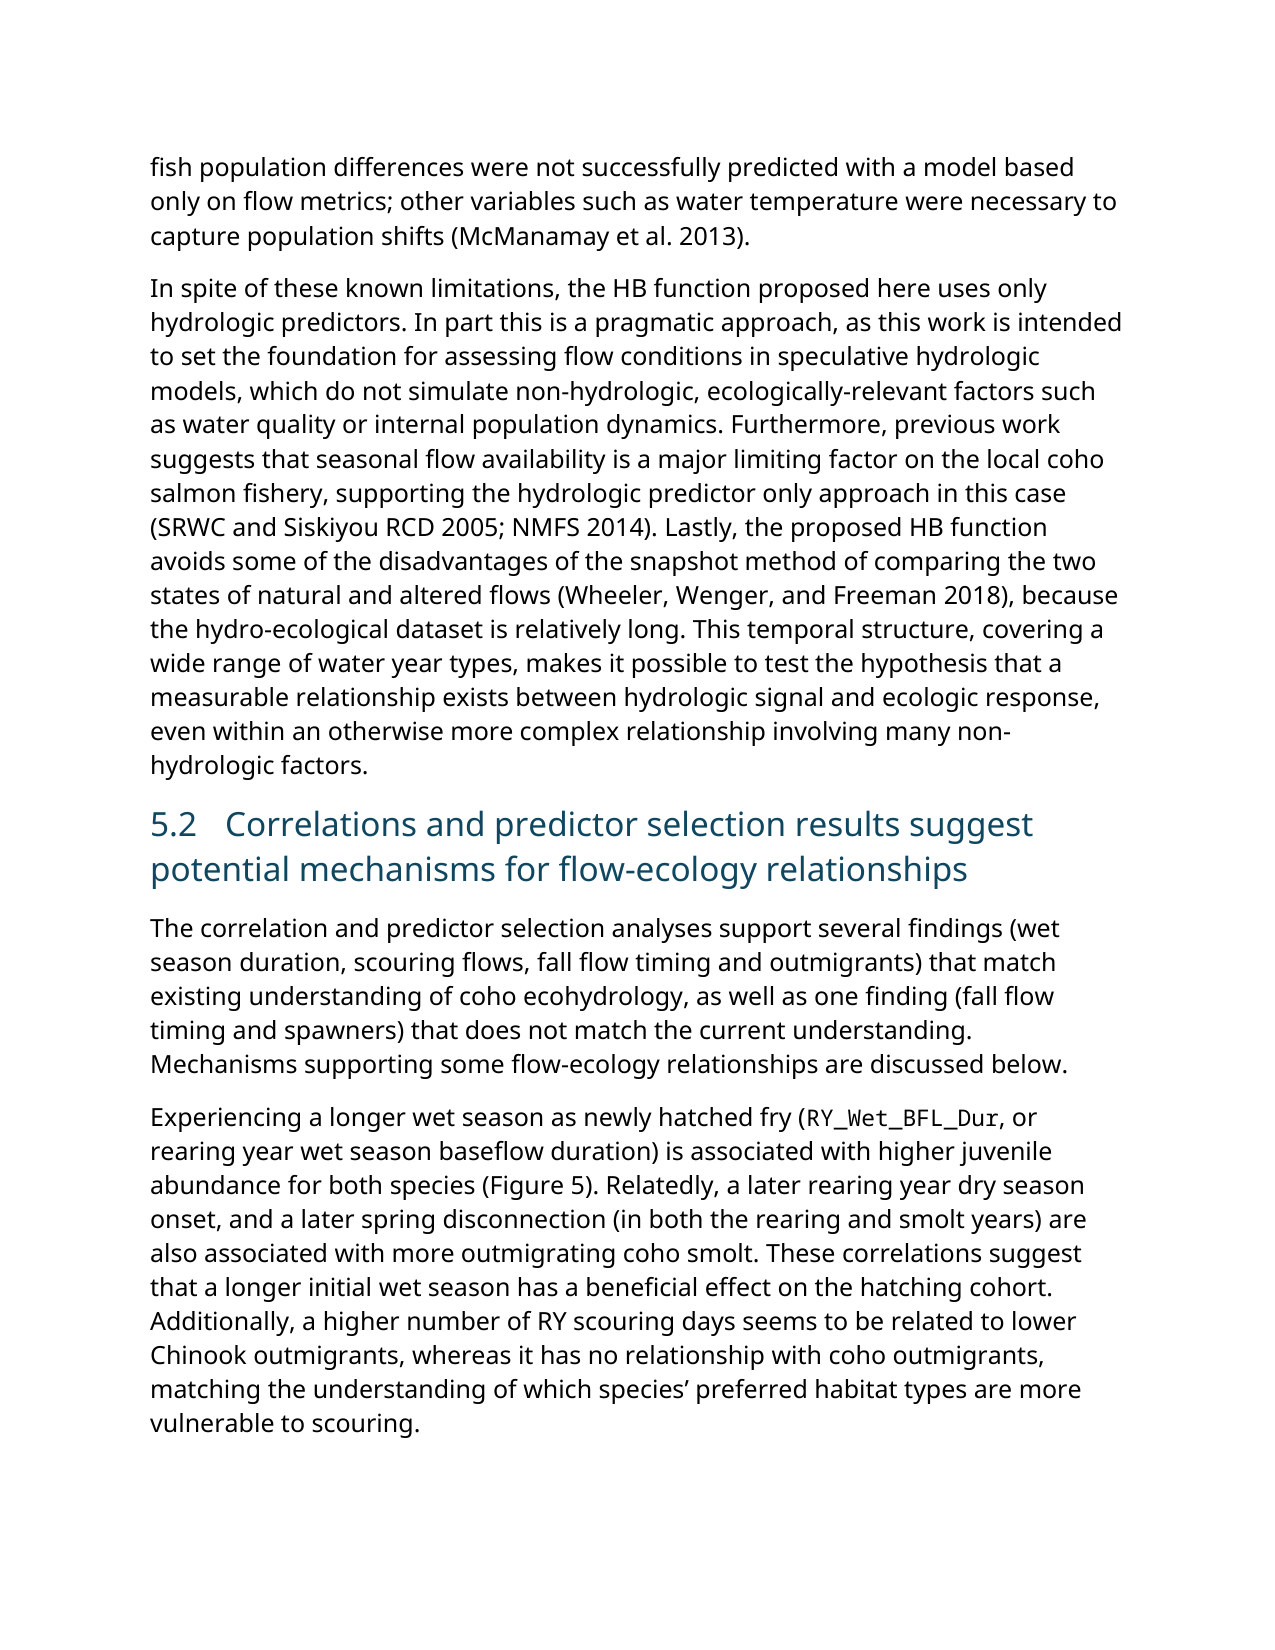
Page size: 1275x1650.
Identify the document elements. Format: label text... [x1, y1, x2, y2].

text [150, 150, 1125, 252]
subtitle 5.2 Correlations and predictor selection results suggest potential mechanisms for flow-ecology relationships [150, 801, 1125, 891]
text Experiencing a longer wet season as newly hatched fry (RY_Wet_BFL_Dur, or rearing year wet season baseflow duration) is associated with higher juvenile abundance for both species (Figure 5). Relatedly, a later rearing year dry season onset, and a later spring disconnection (in both the rearing and smolt years) are also associated with more outmigrating coho smolt. These correlations suggest that a longer initial wet season has a beneficial effect on the hatching cohort. Additionally, a higher number of RY scouring days seems to be related to lower Chinook outmigrants, whereas it has no relationship with coho outmigrants, matching the understanding of which species’ preferred habitat types are more vulnerable to scouring. [150, 1099, 1125, 1440]
text The correlation and predictor selection analyses support several findings (wet season duration, scouring flows, fall flow timing and outmigrants) that match existing understanding of coho ecohydrology, as well as one finding (fall flow timing and spawners) that does not match the current understanding. Mechanisms supporting some flow-ecology relationships are discussed below. [150, 910, 1125, 1081]
text In spite of these known limitations, the HB function proposed here uses only hydrologic predictors. In part this is a pragmatic approach, as this work is intended to set the foundation for assessing flow conditions in speculative hydrologic models, which do not simulate non-hydrologic, ecologically-relevant factors such as water quality or internal population dynamics. Furthermore, previous work suggests that seasonal flow availability is a major limiting factor on the local coho salmon fishery, supporting the hydrologic predictor only approach in this case (SRWC and Siskiyou RCD 2005; NMFS 2014). Lastly, the proposed HB function avoids some of the disadvantages of the snapshot method of comparing the two states of natural and altered flows (Wheeler, Wenger, and Freeman 2018), because the hydro-ecological dataset is relatively long. This temporal structure, covering a wide range of water year types, makes it possible to test the hypothesis that a measurable relationship exists between hydrologic signal and ecologic response, even within an otherwise more complex relationship involving many non-hydrologic factors. [150, 271, 1125, 782]
